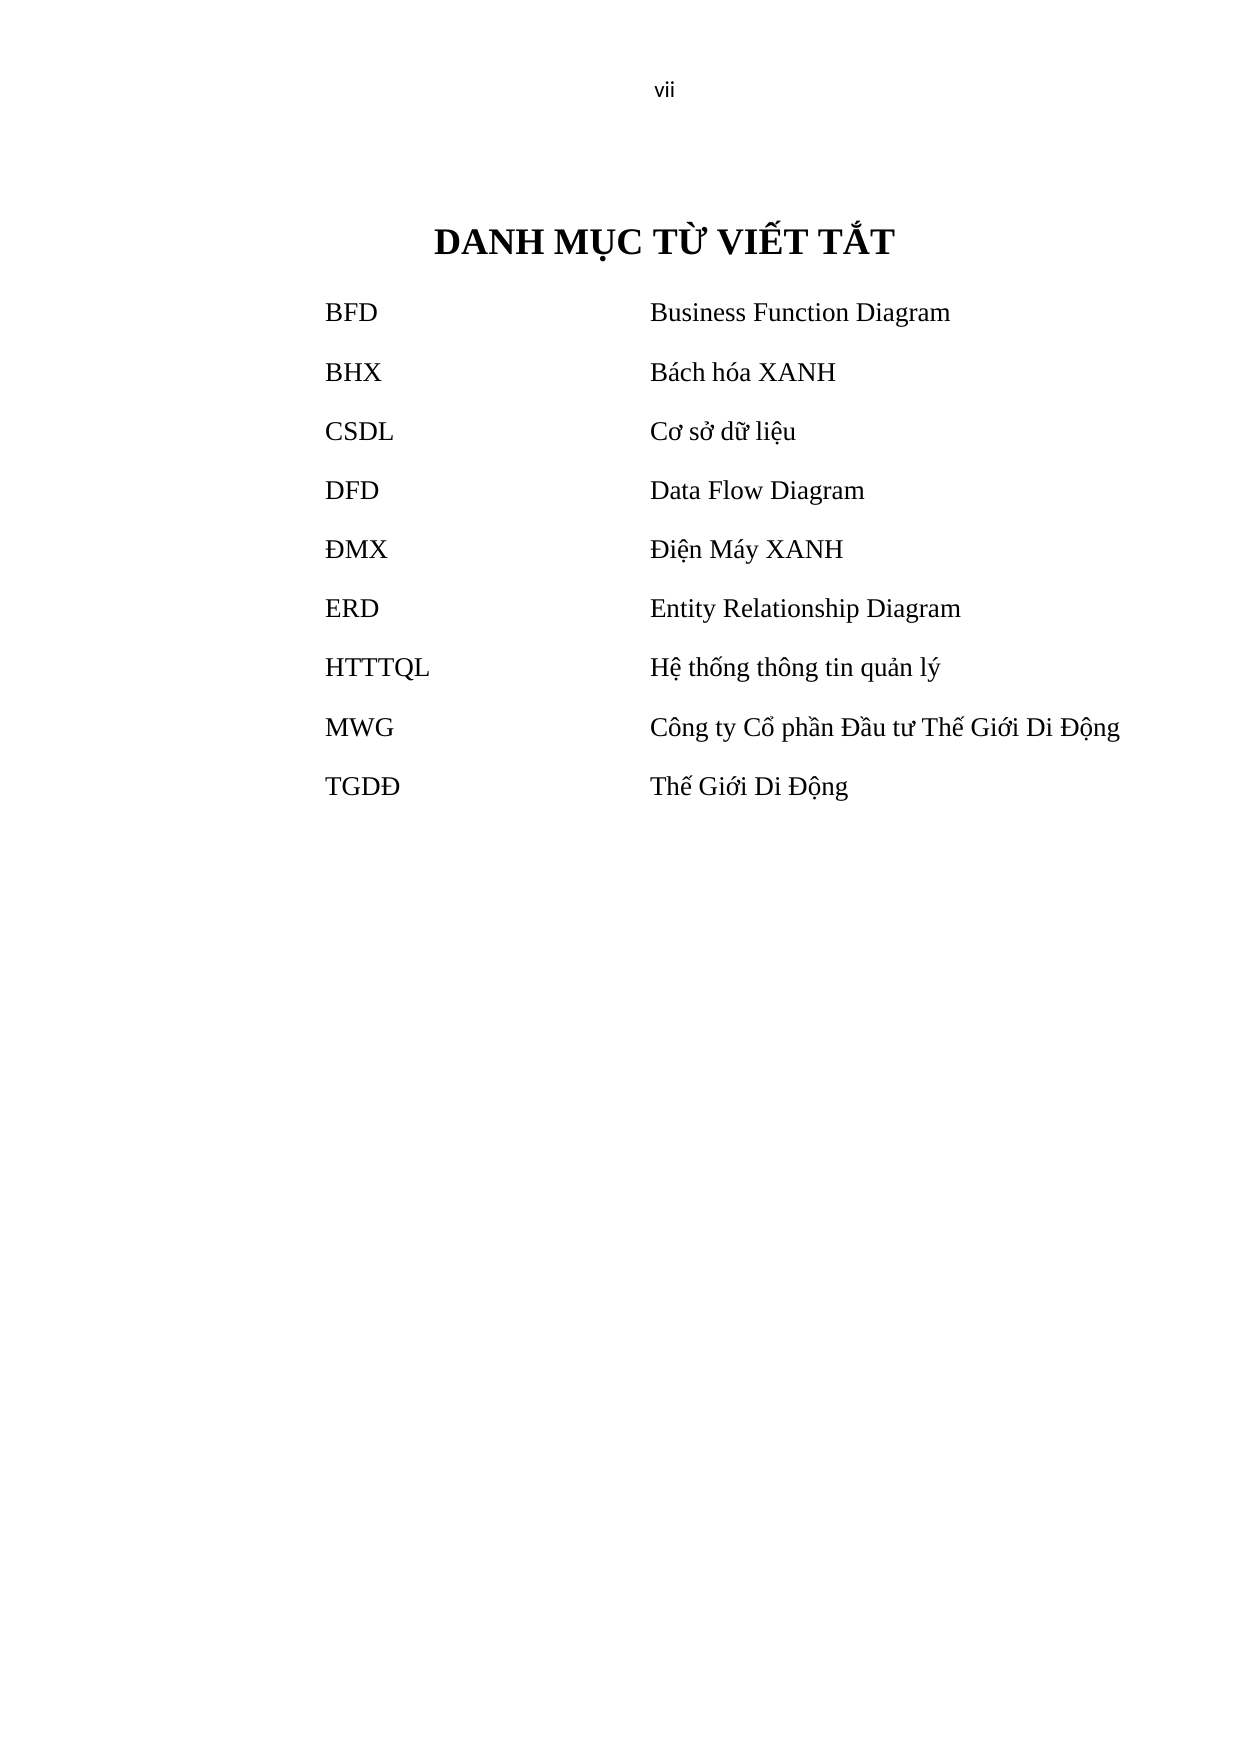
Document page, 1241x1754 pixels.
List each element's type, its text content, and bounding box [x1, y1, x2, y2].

text ĐMX Điện Máy XANH [207, 533, 1122, 564]
text ERD Entity Relationship Diagram [207, 592, 1122, 623]
text TGDĐ Thế Giới Di Động [207, 770, 1122, 801]
subtitle DANH MỤC TỪ VIẾT TẮT [207, 219, 1122, 262]
text DFD Data Flow Diagram [207, 474, 1122, 505]
text MWG Công ty Cổ phần Đầu tư Thế Giới Di Động [207, 711, 1122, 742]
text CSDL Cơ sở dữ liệu [207, 415, 1122, 446]
text BFD Business Function Diagram [207, 296, 1122, 328]
text HTTTQL Hệ thống thông tin quản lý [207, 651, 1122, 683]
text BHX Bách hóa XANH [207, 356, 1122, 387]
